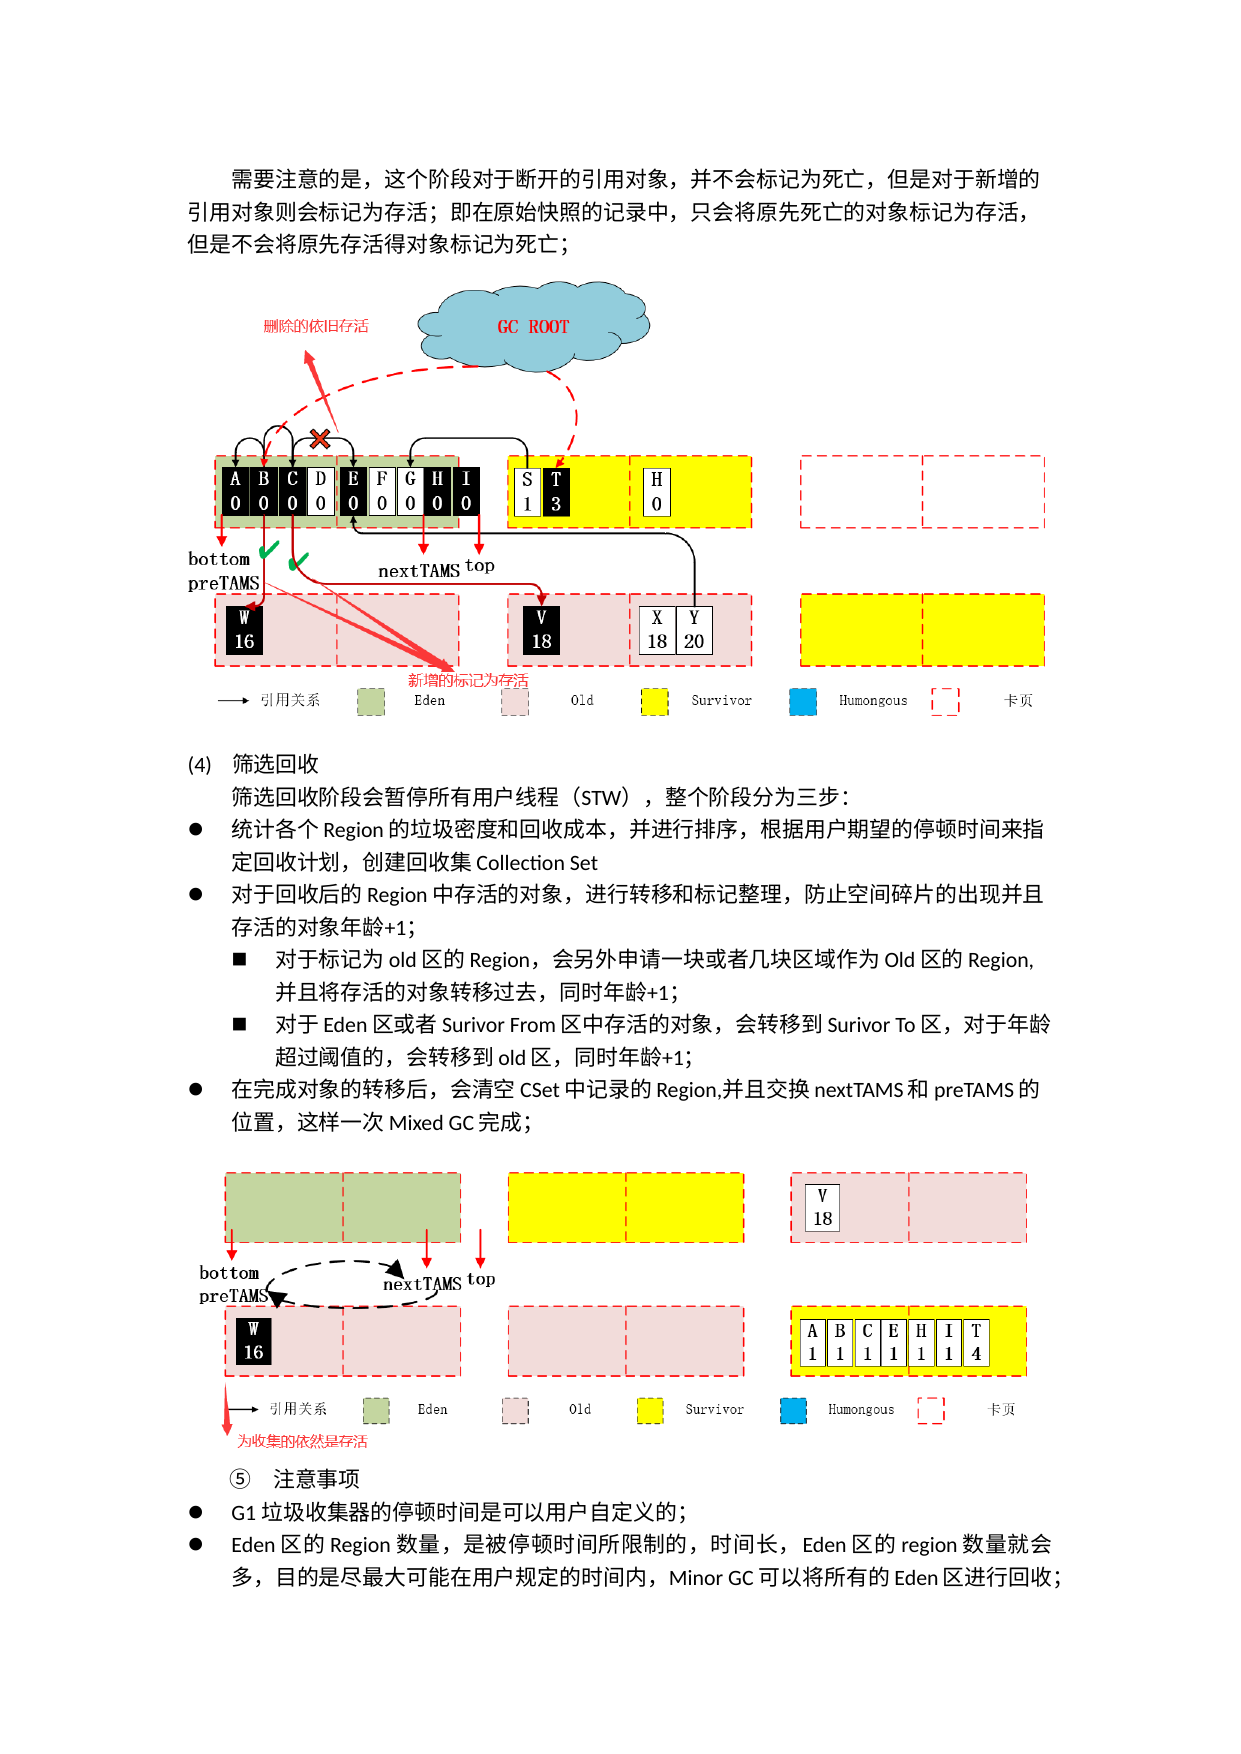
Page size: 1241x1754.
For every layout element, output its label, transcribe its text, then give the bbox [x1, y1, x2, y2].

list G1 垃圾收集器的停顿时间是可以用户自定义的； [187, 1494, 1053, 1527]
picture [187, 272, 1053, 734]
list 统计各个Region的垃圾密度和回收成本，并进行排序，根据用户期望的停顿时间来指定回收计划，创建回收集Collection Set [187, 812, 1053, 877]
list 筛选回收 [187, 747, 1053, 779]
picture [187, 1137, 1053, 1462]
list 筛选回收阶段会暂停所有用户线程（STW），整个阶段分为三步： [187, 779, 1053, 812]
list 对于标记为old区的Region，会另外申请一块或者几块区域作为Old区的Region,并且将存活的对象转移过去，同时年龄+1； [231, 942, 1053, 1007]
list Eden区的Region数量，是被停顿时间所限制的，时间长，Eden区的region数量就会多，目的是尽最大可能在用户规定的时间内，Minor GC 可以将所有的Eden区进行回收； [187, 1527, 1053, 1592]
list 对于回收后的Region中存活的对象，进行转移和标记整理，防止空间碎片的出现并且存活的对象年龄+1； [187, 877, 1053, 942]
list 注意事项 [187, 1462, 1053, 1494]
list 需要注意的是，这个阶段对于断开的引用对象，并不会标记为死亡，但是对于新增的引用对象则会标记为存活；即在原始快照的记录中，只会将原先死亡的对象标记为存活，但是不会将原先存活得对象标记为死亡； [187, 162, 1053, 259]
list 对于Eden区或者Surivor From区中存活的对象，会转移到Surivor To区，对于年龄超过阈值的，会转移到old区，同时年龄+1； [231, 1007, 1053, 1072]
list 在完成对象的转移后，会清空CSet中记录的Region,并且交换nextTAMS和preTAMS的位置，这样一次Mixed GC完成； [187, 1072, 1053, 1137]
